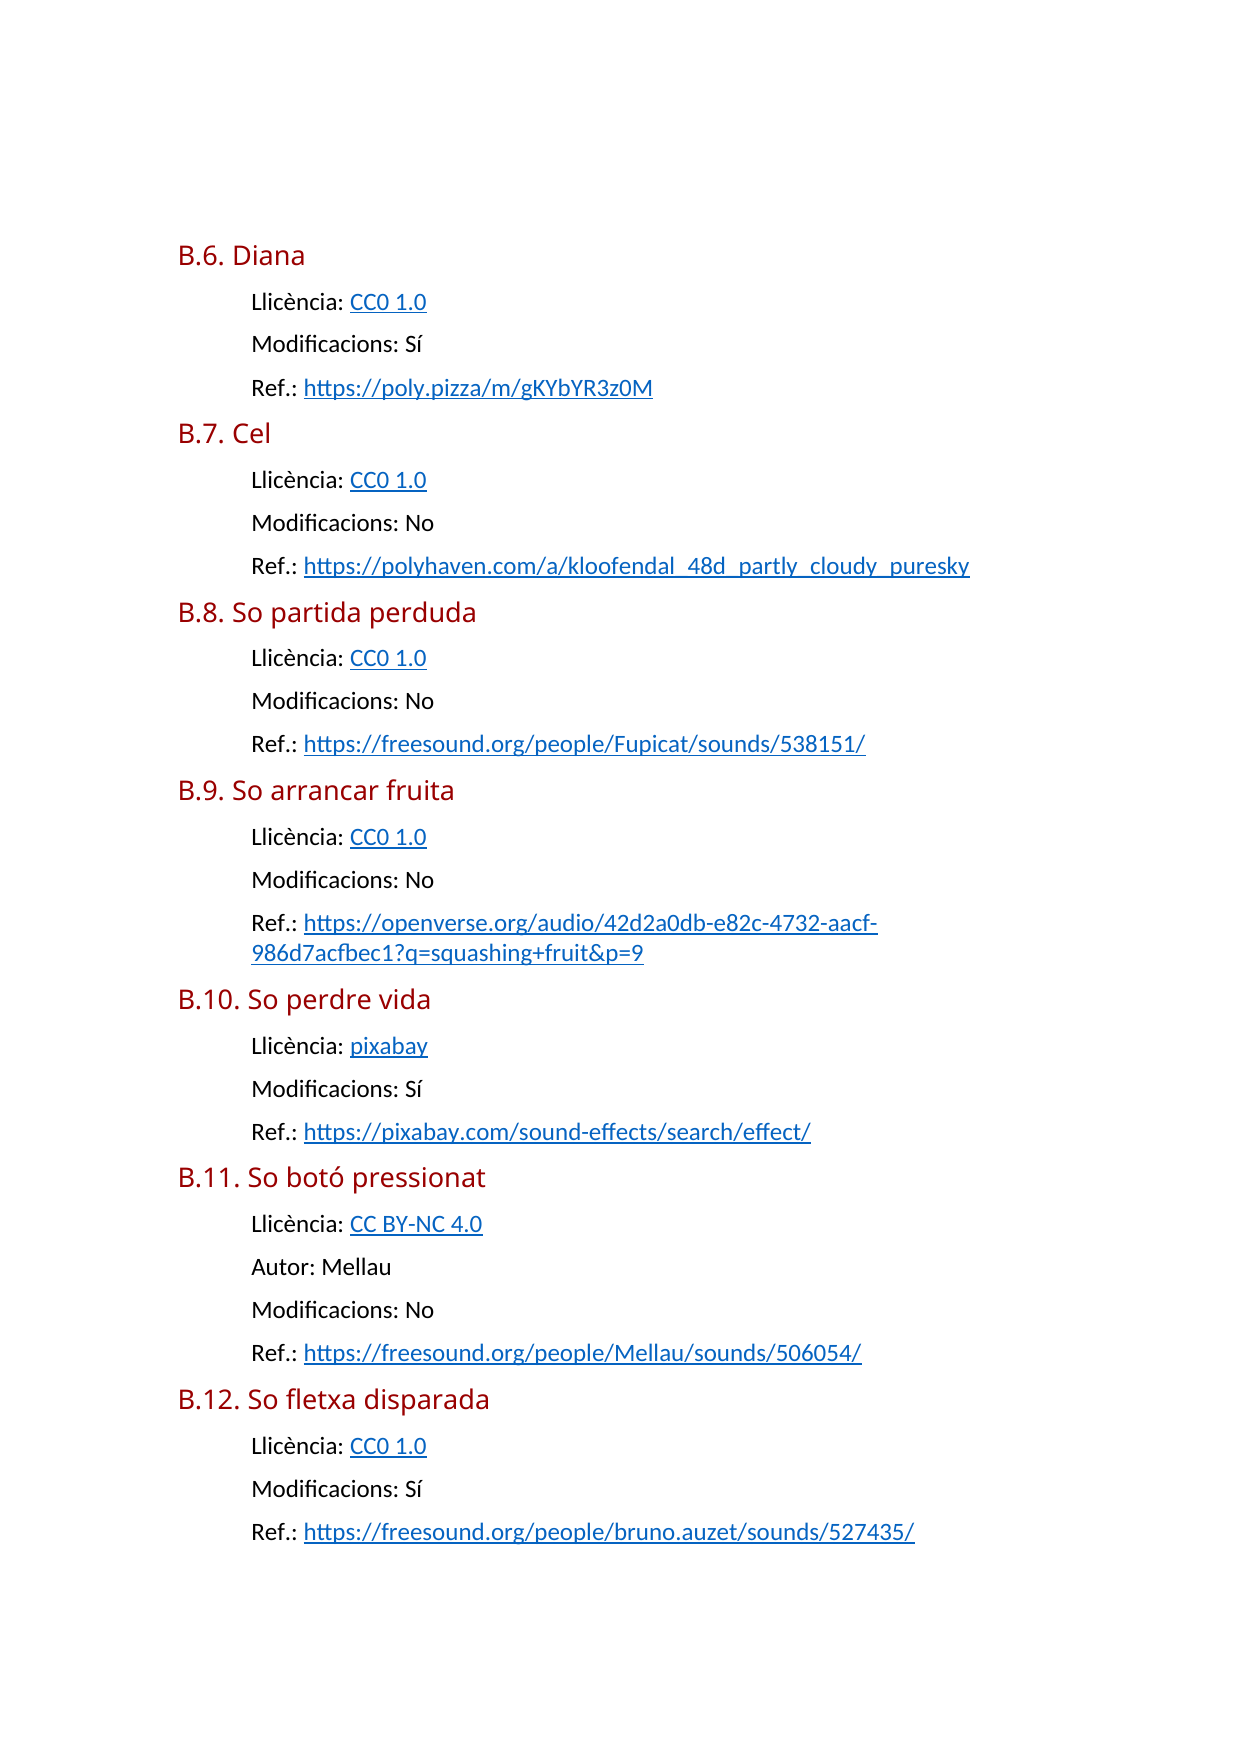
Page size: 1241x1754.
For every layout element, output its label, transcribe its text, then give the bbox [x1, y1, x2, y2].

text Modificacions: No [251, 1294, 1004, 1325]
text Ref.: https://polyhaven.com/a/kloofendal_48d_partly_cloudy_puresky [251, 550, 1004, 581]
text Modificacions: Sí [251, 1473, 1004, 1503]
text Llicència: CC0 1.0 [251, 642, 1004, 673]
subtitle So fletxa disparada [177, 1380, 1004, 1417]
text Modificacions: No [251, 686, 1004, 716]
text Modificacions: No [251, 507, 1004, 538]
text Llicència: CC0 1.0 [251, 464, 1004, 494]
text Llicència: CC0 1.0 [251, 1430, 1004, 1460]
text Ref.: https://freesound.org/people/Fupicat/sounds/538151/ [251, 728, 1004, 759]
subtitle So arrancar fruita [177, 772, 1004, 808]
text Modificacions: Sí [251, 329, 1004, 359]
subtitle Diana [177, 236, 1004, 273]
text Llicència: CC BY-NC 4.0 [251, 1208, 1004, 1239]
subtitle So botó pressionat [177, 1159, 1004, 1196]
subtitle Cel [177, 415, 1004, 452]
text Ref.: https://openverse.org/audio/42d2a0db-e82c-4732-aacf-986d7acfbec1?q=squashing+fruit&p=9 [251, 907, 1004, 968]
text Llicència: CC0 1.0 [251, 821, 1004, 851]
text Modificacions: No [251, 864, 1004, 894]
text Ref.: https://freesound.org/people/bruno.auzet/sounds/527435/ [251, 1516, 1004, 1546]
text Ref.: https://pixabay.com/sound-effects/search/effect/ [251, 1116, 1004, 1146]
text Autor: Mellau [251, 1251, 1004, 1282]
text Llicència: pixabay [251, 1030, 1004, 1060]
subtitle So perdre vida [177, 981, 1004, 1017]
text Llicència: CC0 1.0 [251, 286, 1004, 316]
subtitle So partida perduda [177, 593, 1004, 630]
text Ref.: https://poly.pizza/m/gKYbYR3z0M [251, 372, 1004, 402]
text Modificacions: Sí [251, 1073, 1004, 1103]
text Ref.: https://freesound.org/people/Mellau/sounds/506054/ [251, 1337, 1004, 1368]
